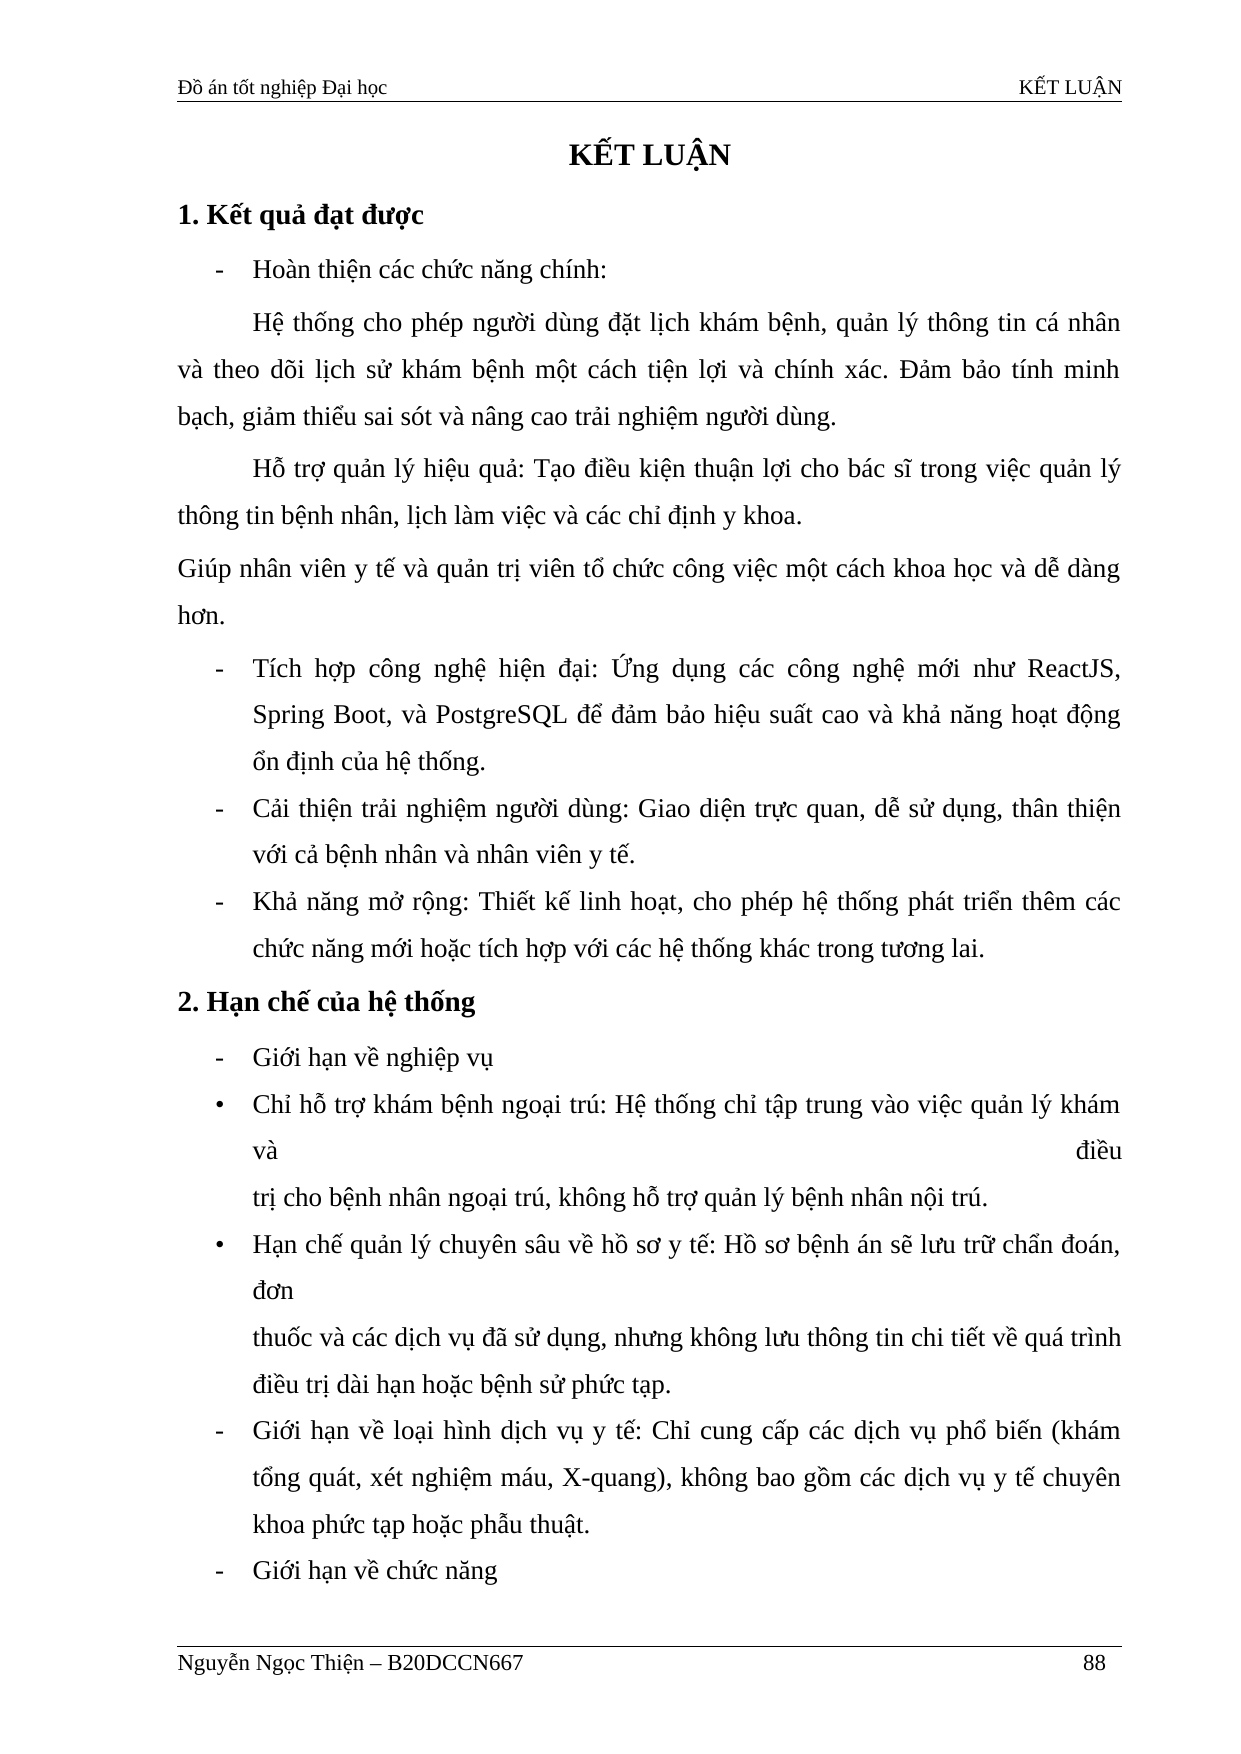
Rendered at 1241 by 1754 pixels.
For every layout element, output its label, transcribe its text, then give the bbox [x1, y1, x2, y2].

subtitle 1. Kết quả đạt được [177, 197, 1122, 230]
text Hệ thống cho phép người dùng đặt lịch khám bệnh, quản lý thông tin cá nhân và theo dõi lịch sử khám bệnh một cách tiện lợi và chính xác. Đảm bảo tính minh bạch, giảm thiểu sai sót và nâng cao trải nghiệm người dùng. [177, 306, 1122, 431]
list Hạn chế quản lý chuyên sâu về hồ sơ y tế: Hồ sơ bệnh án sẽ lưu trữ chẩn đoán, đơn thuốc và các dịch vụ đã sử dụng, nhưng không lưu thông tin chi tiết về quá trình điều trị dài hạn hoặc bệnh sử phức tạp. [215, 1228, 1122, 1399]
list Giới hạn về nghiệp vụ [215, 1041, 1122, 1072]
text Hỗ trợ quản lý hiệu quả: Tạo điều kiện thuận lợi cho bác sĩ trong việc quản lý thông tin bệnh nhân, lịch làm việc và các chỉ định y khoa. [177, 452, 1122, 530]
text Giúp nhân viên y tế và quản trị viên tổ chức công việc một cách khoa học và dễ dàng hơn. [177, 552, 1122, 630]
subtitle 2. Hạn chế của hệ thống [177, 984, 1122, 1018]
list Khả năng mở rộng: Thiết kế linh hoạt, cho phép hệ thống phát triển thêm các chức năng mới hoặc tích hợp với các hệ thống khác trong tương lai. [215, 885, 1122, 963]
list Chỉ hỗ trợ khám bệnh ngoại trú: Hệ thống chỉ tập trung vào việc quản lý khám và điều trị cho bệnh nhân ngoại trú, không hỗ trợ quản lý bệnh nhân nội trú. [215, 1088, 1122, 1212]
list Giới hạn về chức năng [215, 1554, 1122, 1586]
list Tích hợp công nghệ hiện đại: Ứng dụng các công nghệ mới như ReactJS, Spring Boot, và PostgreSQL để đảm bảo hiệu suất cao và khả năng hoạt động ổn định của hệ thống. [215, 652, 1122, 776]
list Cải thiện trải nghiệm người dùng: Giao diện trực quan, dễ sử dụng, thân thiện với cả bệnh nhân và nhân viên y tế. [215, 792, 1122, 869]
list Giới hạn về loại hình dịch vụ y tế: Chỉ cung cấp các dịch vụ phổ biến (khám tổng quát, xét nghiệm máu, X-quang), không bao gồm các dịch vụ y tế chuyên khoa phức tạp hoặc phẫu thuật. [215, 1414, 1122, 1539]
list Hoàn thiện các chức năng chính: [215, 253, 1122, 284]
subtitle KẾT LUẬN [177, 137, 1122, 173]
